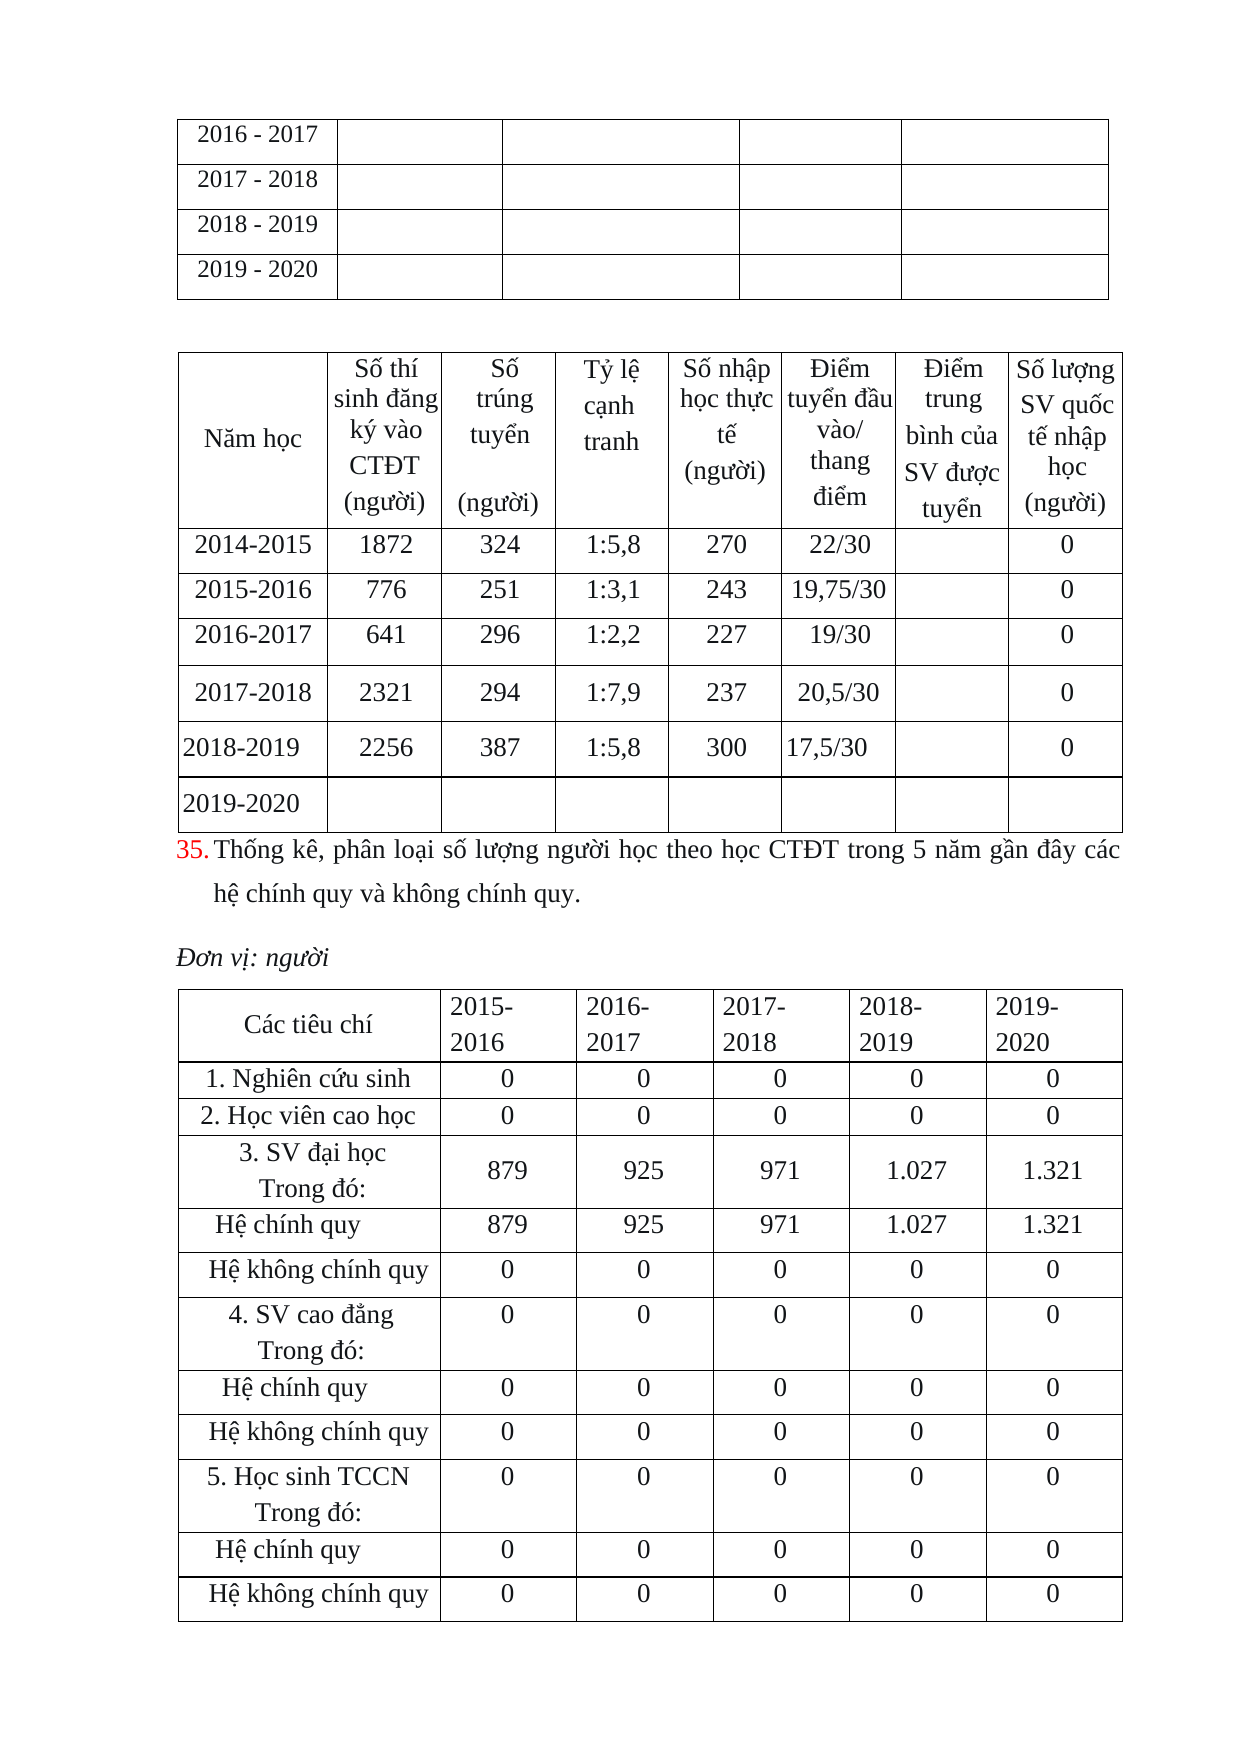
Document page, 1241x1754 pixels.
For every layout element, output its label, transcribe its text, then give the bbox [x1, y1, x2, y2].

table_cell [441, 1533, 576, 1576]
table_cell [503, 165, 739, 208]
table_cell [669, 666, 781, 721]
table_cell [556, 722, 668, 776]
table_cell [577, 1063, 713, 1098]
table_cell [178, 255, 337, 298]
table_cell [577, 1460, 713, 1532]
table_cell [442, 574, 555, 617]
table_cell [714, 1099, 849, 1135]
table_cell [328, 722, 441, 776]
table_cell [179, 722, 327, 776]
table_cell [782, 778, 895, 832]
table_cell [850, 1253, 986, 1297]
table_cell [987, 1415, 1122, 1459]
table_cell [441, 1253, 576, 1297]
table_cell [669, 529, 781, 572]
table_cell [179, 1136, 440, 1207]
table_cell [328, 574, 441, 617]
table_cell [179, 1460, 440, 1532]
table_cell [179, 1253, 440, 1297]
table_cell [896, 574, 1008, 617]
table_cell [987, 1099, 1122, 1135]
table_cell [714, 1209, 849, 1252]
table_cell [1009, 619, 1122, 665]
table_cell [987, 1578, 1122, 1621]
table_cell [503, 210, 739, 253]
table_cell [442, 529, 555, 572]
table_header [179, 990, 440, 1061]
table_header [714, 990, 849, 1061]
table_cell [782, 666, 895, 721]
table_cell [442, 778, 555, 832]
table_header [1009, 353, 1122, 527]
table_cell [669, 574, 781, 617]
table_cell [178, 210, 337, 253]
list Thống kê, phân loại số lượng người học theo học CTĐT trong 5 năm gần đây các hệ chính quy và không chính quy. [176, 833, 1122, 909]
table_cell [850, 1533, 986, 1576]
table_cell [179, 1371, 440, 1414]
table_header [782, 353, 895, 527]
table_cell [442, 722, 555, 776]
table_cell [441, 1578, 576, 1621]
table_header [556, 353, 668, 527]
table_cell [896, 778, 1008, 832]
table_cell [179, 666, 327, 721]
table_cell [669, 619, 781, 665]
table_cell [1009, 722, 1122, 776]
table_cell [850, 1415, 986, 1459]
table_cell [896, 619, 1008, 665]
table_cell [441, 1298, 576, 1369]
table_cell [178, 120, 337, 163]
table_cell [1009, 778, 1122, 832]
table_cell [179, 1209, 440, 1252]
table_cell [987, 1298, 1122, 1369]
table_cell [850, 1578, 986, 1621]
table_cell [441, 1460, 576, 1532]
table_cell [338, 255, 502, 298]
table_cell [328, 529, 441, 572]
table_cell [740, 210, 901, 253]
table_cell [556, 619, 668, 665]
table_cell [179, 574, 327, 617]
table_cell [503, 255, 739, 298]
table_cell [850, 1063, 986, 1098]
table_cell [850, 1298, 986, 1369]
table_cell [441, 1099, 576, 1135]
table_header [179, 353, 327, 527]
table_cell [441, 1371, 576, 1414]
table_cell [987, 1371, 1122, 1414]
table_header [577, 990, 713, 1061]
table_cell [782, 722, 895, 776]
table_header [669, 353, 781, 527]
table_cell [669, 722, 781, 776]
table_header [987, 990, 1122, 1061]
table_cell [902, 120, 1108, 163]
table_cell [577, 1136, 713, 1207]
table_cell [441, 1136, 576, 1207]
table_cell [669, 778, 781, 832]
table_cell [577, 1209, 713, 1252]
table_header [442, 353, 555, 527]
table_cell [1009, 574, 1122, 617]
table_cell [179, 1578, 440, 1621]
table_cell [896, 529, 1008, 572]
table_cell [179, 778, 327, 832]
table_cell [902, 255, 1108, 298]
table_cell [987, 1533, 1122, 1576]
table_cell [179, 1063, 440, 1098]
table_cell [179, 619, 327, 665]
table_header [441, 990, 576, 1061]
text Đơn vị: người [176, 941, 1122, 972]
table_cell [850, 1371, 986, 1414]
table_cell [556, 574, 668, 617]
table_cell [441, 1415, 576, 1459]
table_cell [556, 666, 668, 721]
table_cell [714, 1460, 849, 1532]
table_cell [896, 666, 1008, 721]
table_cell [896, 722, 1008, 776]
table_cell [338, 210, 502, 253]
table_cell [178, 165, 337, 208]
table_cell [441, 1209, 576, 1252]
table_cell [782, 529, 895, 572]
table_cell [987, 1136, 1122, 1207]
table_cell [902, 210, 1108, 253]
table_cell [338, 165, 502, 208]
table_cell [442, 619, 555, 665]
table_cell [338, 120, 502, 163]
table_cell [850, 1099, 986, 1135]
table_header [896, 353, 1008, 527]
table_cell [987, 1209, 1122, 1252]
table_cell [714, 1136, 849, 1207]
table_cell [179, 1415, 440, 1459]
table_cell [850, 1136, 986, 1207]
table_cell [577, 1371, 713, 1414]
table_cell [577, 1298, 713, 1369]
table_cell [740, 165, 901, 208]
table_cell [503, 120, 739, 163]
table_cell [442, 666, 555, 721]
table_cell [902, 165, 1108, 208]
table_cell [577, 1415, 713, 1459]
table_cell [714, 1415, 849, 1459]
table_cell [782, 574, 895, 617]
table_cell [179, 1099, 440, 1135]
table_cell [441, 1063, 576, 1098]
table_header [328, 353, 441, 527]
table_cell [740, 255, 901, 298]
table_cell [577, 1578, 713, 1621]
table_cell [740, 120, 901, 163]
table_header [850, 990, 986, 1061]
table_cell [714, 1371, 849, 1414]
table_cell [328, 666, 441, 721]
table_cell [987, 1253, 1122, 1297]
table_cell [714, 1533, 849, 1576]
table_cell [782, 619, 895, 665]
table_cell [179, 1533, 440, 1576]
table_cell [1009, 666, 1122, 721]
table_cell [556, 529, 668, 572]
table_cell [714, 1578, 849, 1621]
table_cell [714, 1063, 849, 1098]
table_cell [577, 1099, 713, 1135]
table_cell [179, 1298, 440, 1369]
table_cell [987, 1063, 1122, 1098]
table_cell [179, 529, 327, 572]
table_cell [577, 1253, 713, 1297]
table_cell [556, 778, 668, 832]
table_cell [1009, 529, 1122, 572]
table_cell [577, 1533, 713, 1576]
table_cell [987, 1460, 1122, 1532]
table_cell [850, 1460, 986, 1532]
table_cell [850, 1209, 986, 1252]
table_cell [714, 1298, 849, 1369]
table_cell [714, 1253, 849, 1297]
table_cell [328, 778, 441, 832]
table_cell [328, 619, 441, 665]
